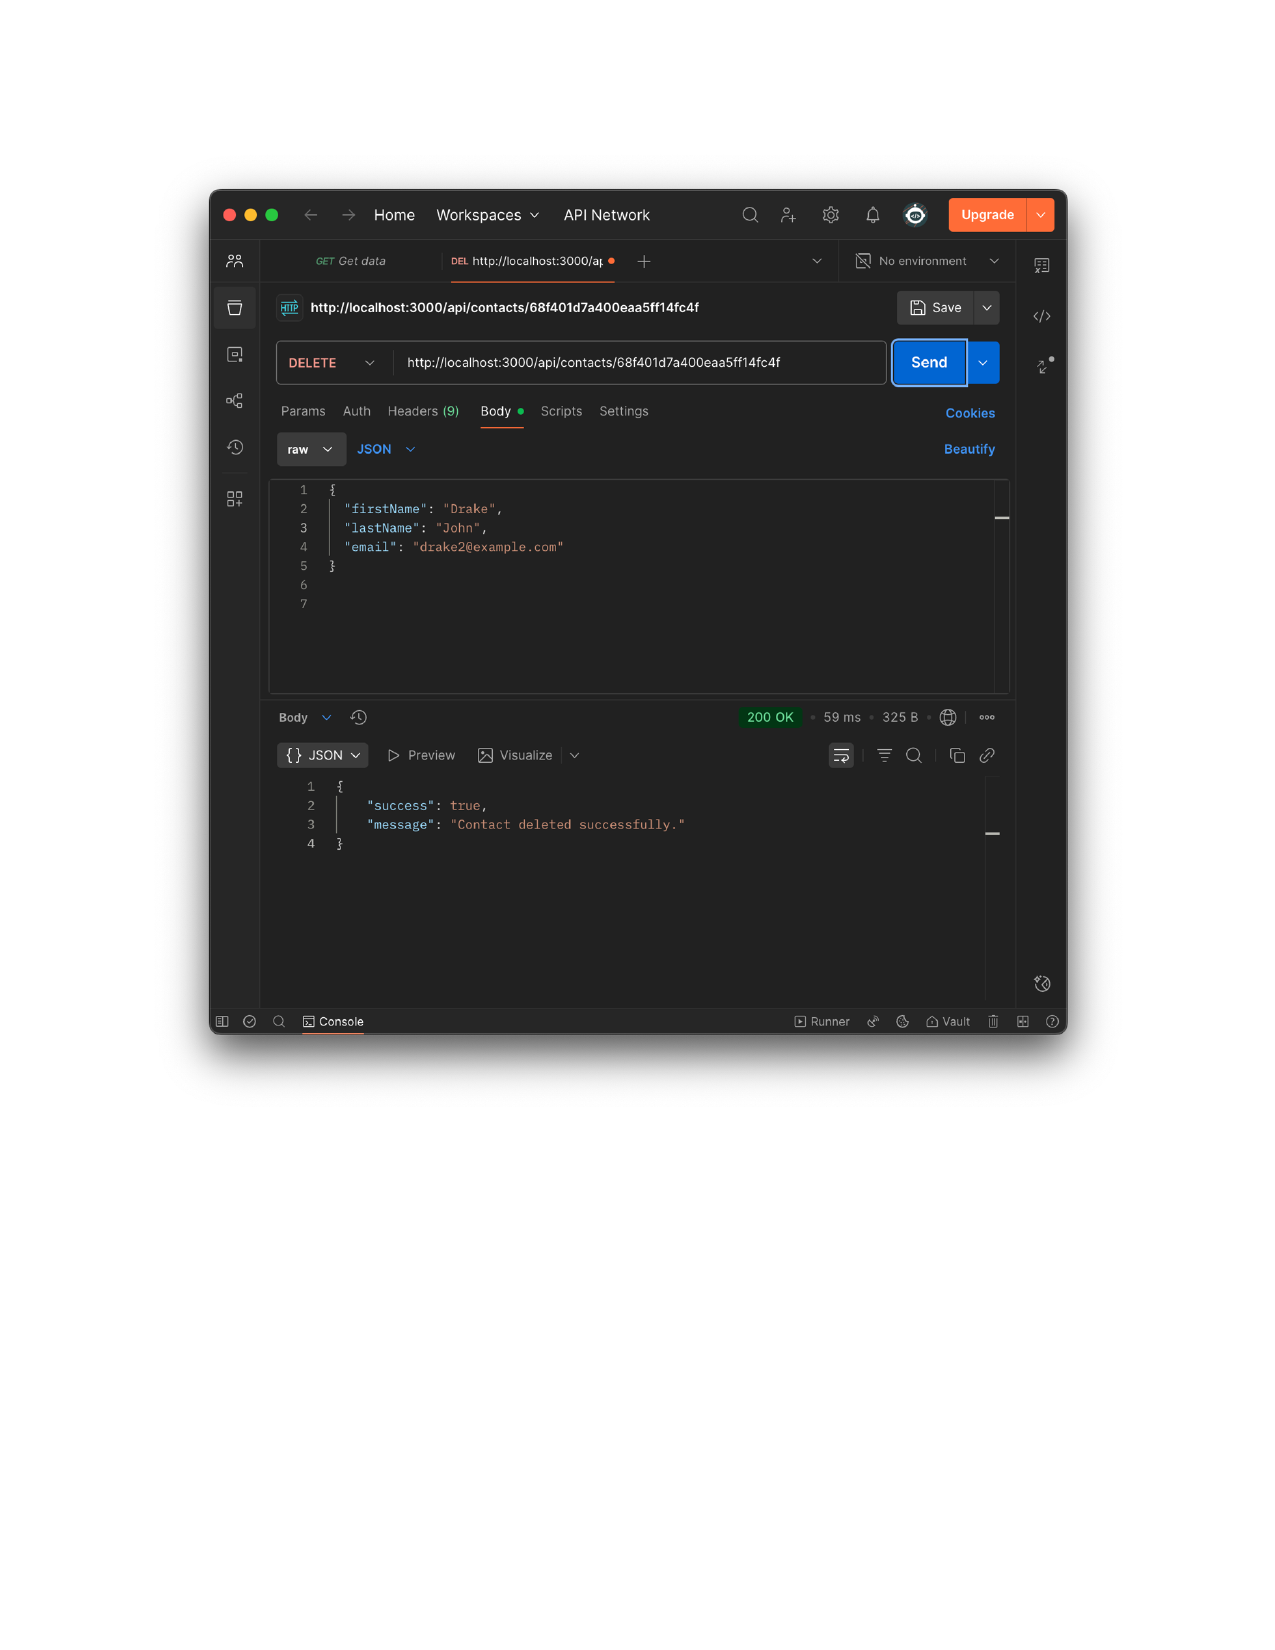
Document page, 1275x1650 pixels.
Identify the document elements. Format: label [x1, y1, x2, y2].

picture [150, 150, 1125, 1112]
